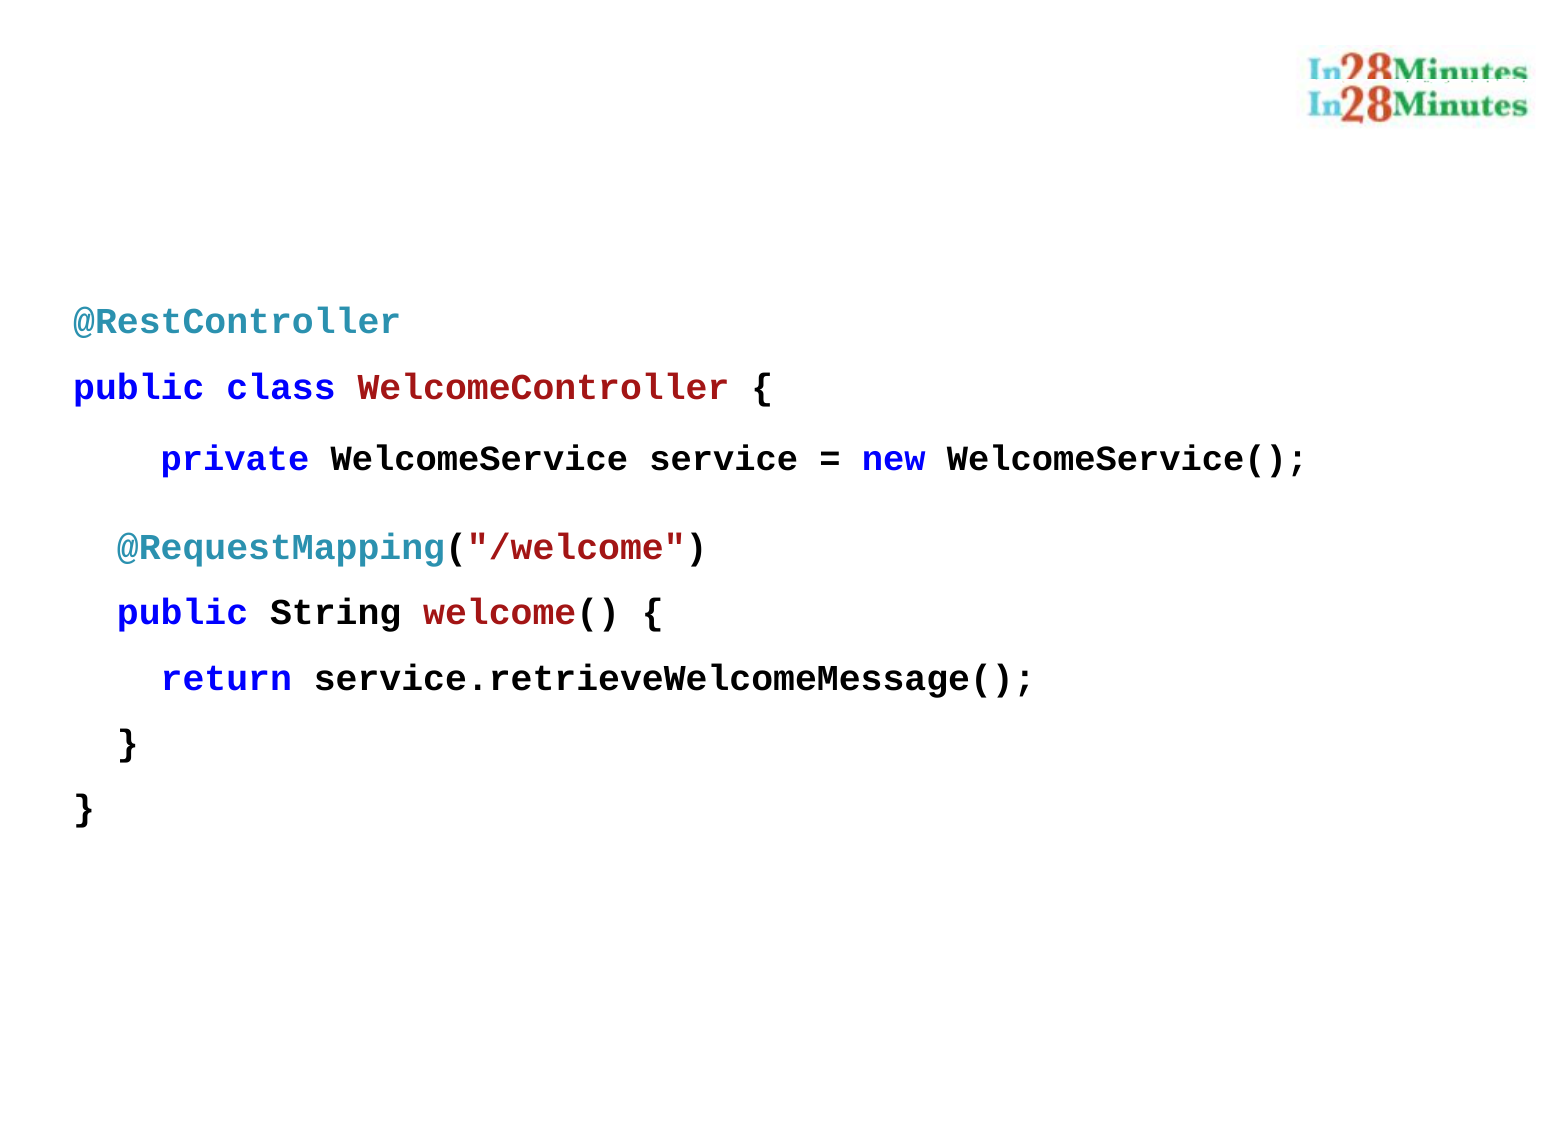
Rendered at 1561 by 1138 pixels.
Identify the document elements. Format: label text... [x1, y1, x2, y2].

text private WelcomeService service = new WelcomeService(); [160, 441, 1489, 481]
text @RestController [73, 303, 1489, 345]
text return service.retrieveWelcomeMessage(); [160, 660, 1489, 701]
text } [73, 791, 1489, 832]
text @RequestMapping("/welcome") [117, 529, 1489, 570]
picture [1272, 45, 1536, 212]
text } [117, 725, 1489, 766]
text public class WelcomeController { [73, 369, 1489, 410]
text public String welcome() { [117, 594, 1489, 636]
